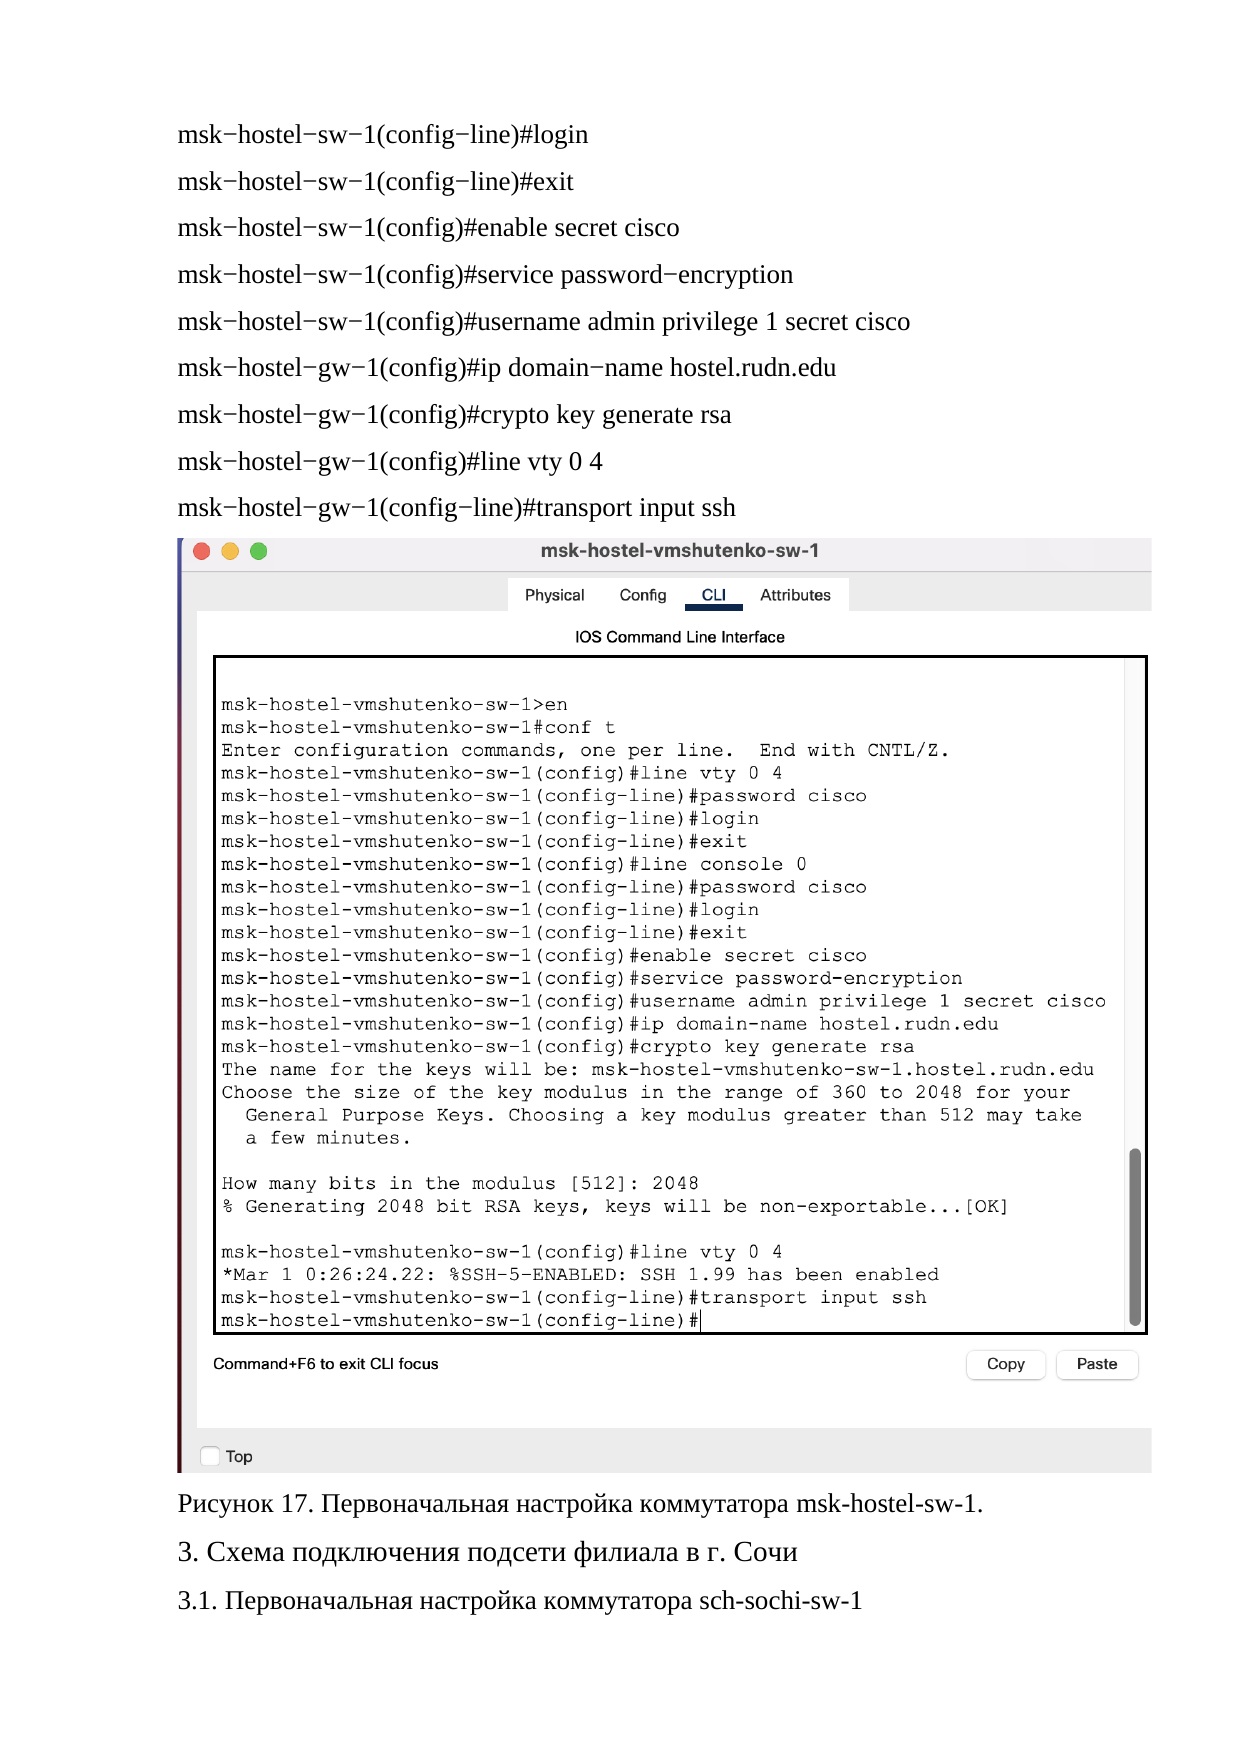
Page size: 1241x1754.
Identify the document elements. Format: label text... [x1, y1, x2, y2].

text msk−hostel−sw−1(config)#username admin privilege 1 secret cisco [177, 305, 1152, 336]
text msk−hostel−gw−1(config−line)#transport input ssh [177, 491, 1152, 523]
text msk−hostel−sw−1(config)#service password−encryption [177, 258, 1152, 289]
text msk−hostel−sw−1(config−line)#exit [177, 165, 1152, 196]
text msk−hostel−gw−1(config)#crypto key generate rsa [177, 398, 1152, 429]
text Рисунок 17. Первоначальная настройка коммутатора msk-hostel-sw-1. [177, 1487, 1152, 1518]
text msk−hostel−gw−1(config)#ip domain−name hostel.rudn.edu [177, 351, 1152, 383]
text msk−hostel−sw−1(config)#enable secret cisco [177, 211, 1152, 243]
picture [177, 538, 1152, 1473]
text 3.1. Первоначальная настройка коммутатора sch-sochi-sw-1 [177, 1584, 1152, 1615]
text msk−hostel−gw−1(config)#line vty 0 4 [177, 445, 1152, 476]
text msk−hostel−sw−1(config−line)#login [177, 118, 1152, 149]
text 3. Схема подключения подсети филиала в г. Сочи [177, 1534, 1152, 1567]
